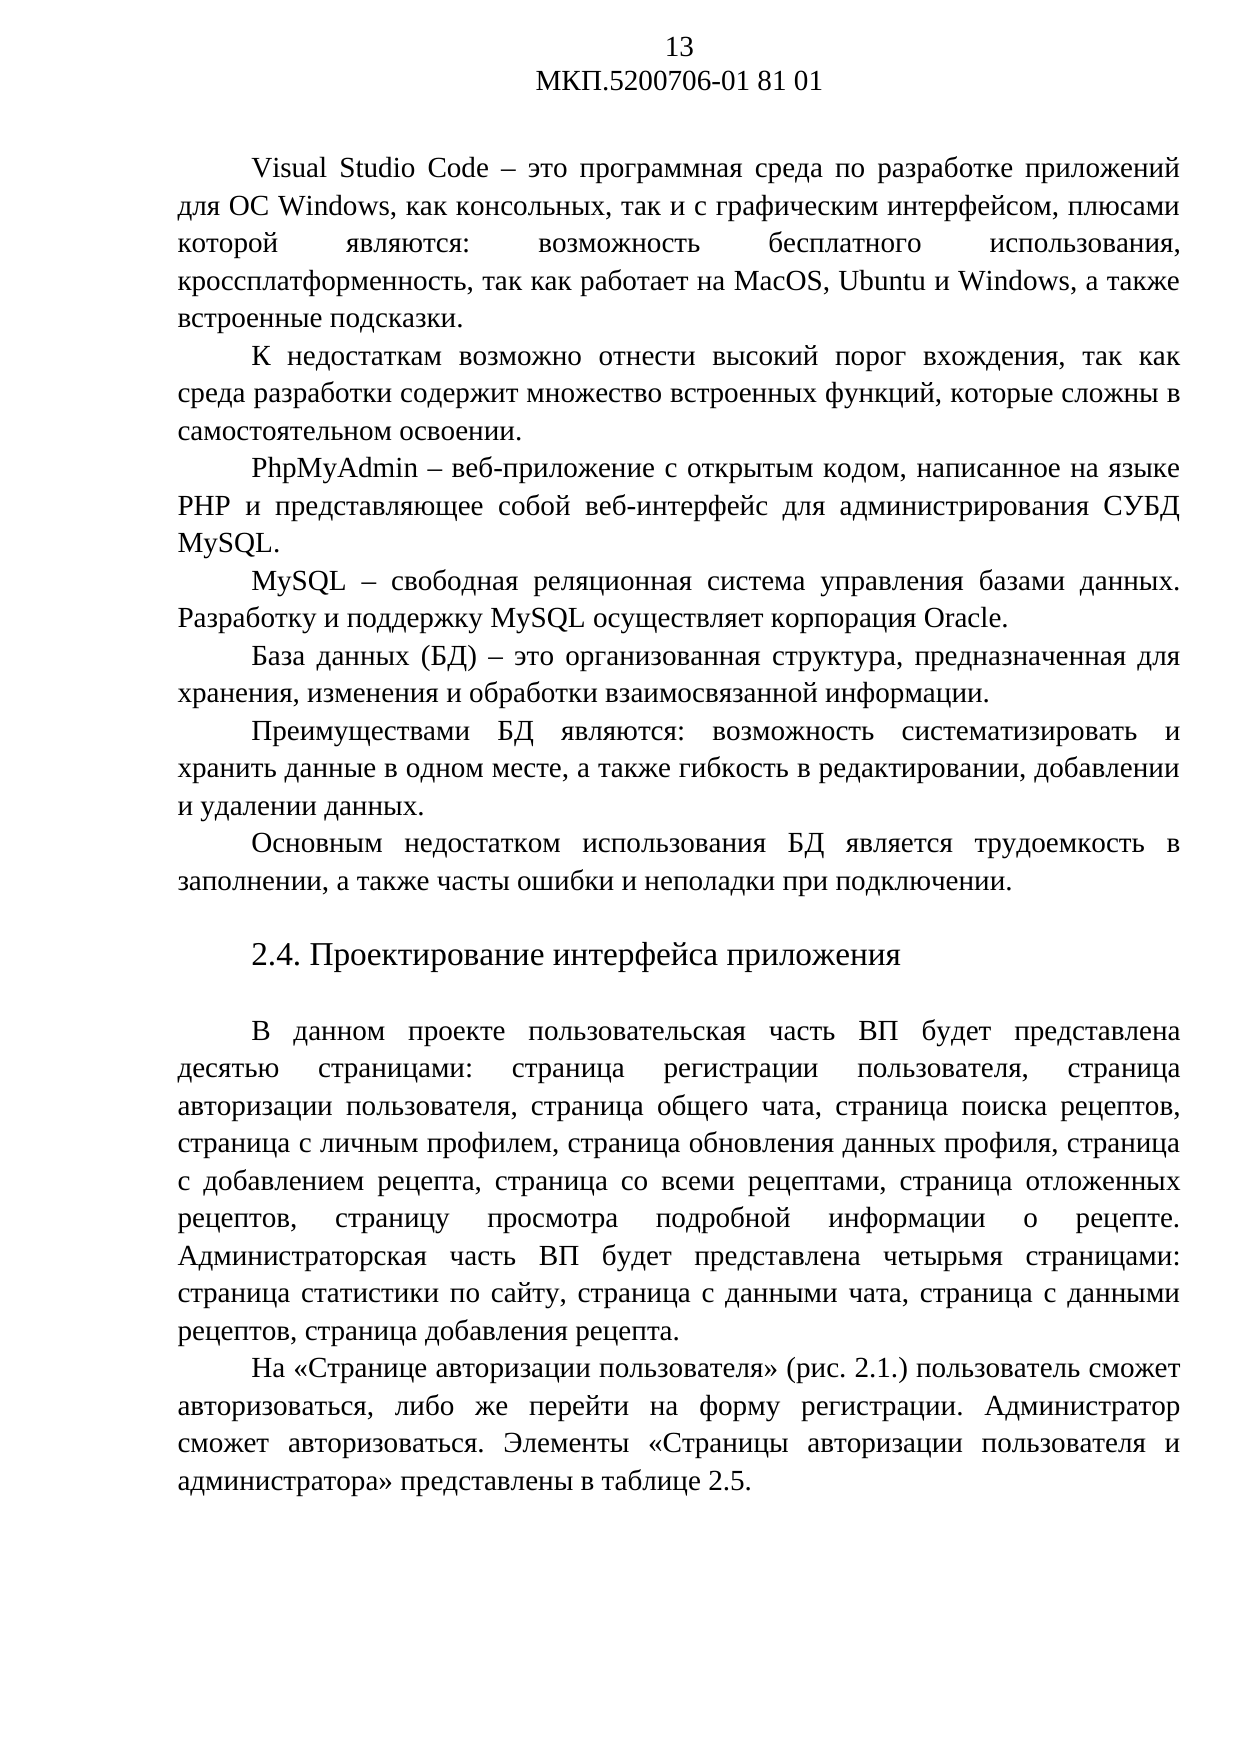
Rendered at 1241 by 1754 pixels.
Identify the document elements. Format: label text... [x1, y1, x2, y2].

text PhpMyAdmin – веб-приложение с открытым кодом, написанное на языке PHP и представляющее собой веб-интерфейс для администрирования СУБД MySQL. [177, 448, 1181, 560]
text MySQL – свободная реляционная система управления базами данных. Разработку и поддержку MySQL осуществляет корпорация Oracle. [177, 560, 1181, 635]
text На «Странице авторизации пользователя» (рис. 2.1.) пользователь сможет авторизоваться, либо же перейти на форму регистрации. Администратор сможет авторизоваться. Элементы «Страницы авторизации пользователя и администратора» представлены в таблице 2.5. [177, 1348, 1181, 1498]
subtitle 2.4. Проектирование интерфейса приложения [177, 935, 1181, 973]
text База данных (БД) – это организованная структура, предназначенная для хранения, изменения и обработки взаимосвязанной информации. [177, 635, 1181, 710]
text Преимуществами БД являются: возможность систематизировать и хранить данные в одном месте, а также гибкость в редактировании, добавлении и удалении данных. [177, 710, 1181, 823]
text Visual Studio Code – это программная среда по разработке приложений для ОС Windows, как консольных, так и с графическим интерфейсом, плюсами которой являются: возможность бесплатного использования, кроссплатформенность, так как работает на MacOS, Ubuntu и Windows, а также встроенные подсказки. [177, 148, 1181, 335]
text В данном проекте пользовательская часть ВП будет представлена десятью страницами: страница регистрации пользователя, страница авторизации пользователя, страница общего чата, страница поиска рецептов, страница с личным профилем, страница обновления данных профиля, страница с добавлением рецепта, страница со всеми рецептами, страница отложенных рецептов, страницу просмотра подробной информации о рецепте. Администраторская часть ВП будет представлена четырьмя страницами: страница статистики по сайту, страница с данными чата, страница с данными рецептов, страница добавления рецепта. [177, 1010, 1181, 1348]
text К недостаткам возможно отнести высокий порог вхождения, так как среда разработки содержит множество встроенных функций, которые сложны в самостоятельном освоении. [177, 335, 1181, 448]
text Основным недостатком использования БД является трудоемкость в заполнении, а также часты ошибки и неполадки при подключении. [177, 823, 1181, 898]
